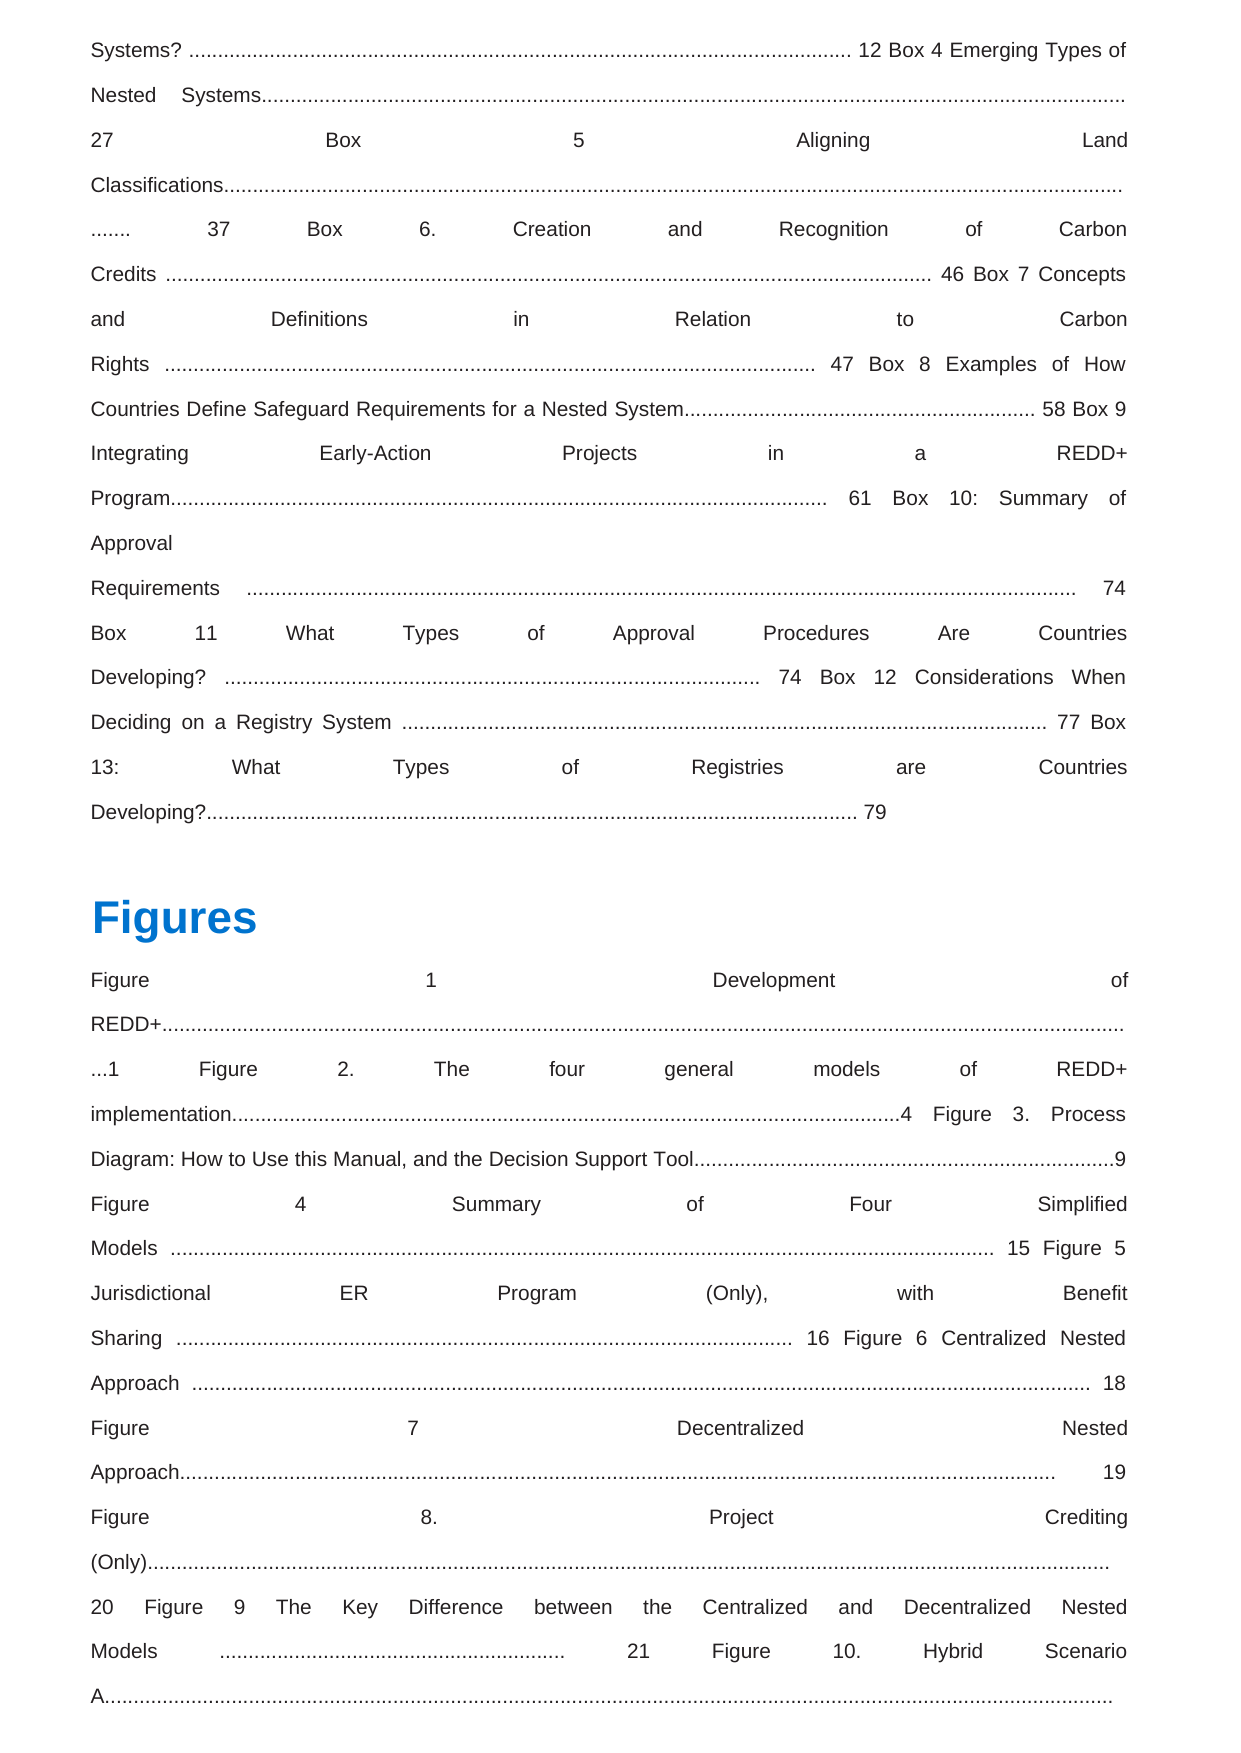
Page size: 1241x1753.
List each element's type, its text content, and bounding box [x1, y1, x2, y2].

text Figures [92, 890, 1238, 943]
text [90, 38, 1128, 823]
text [90, 967, 1128, 1708]
